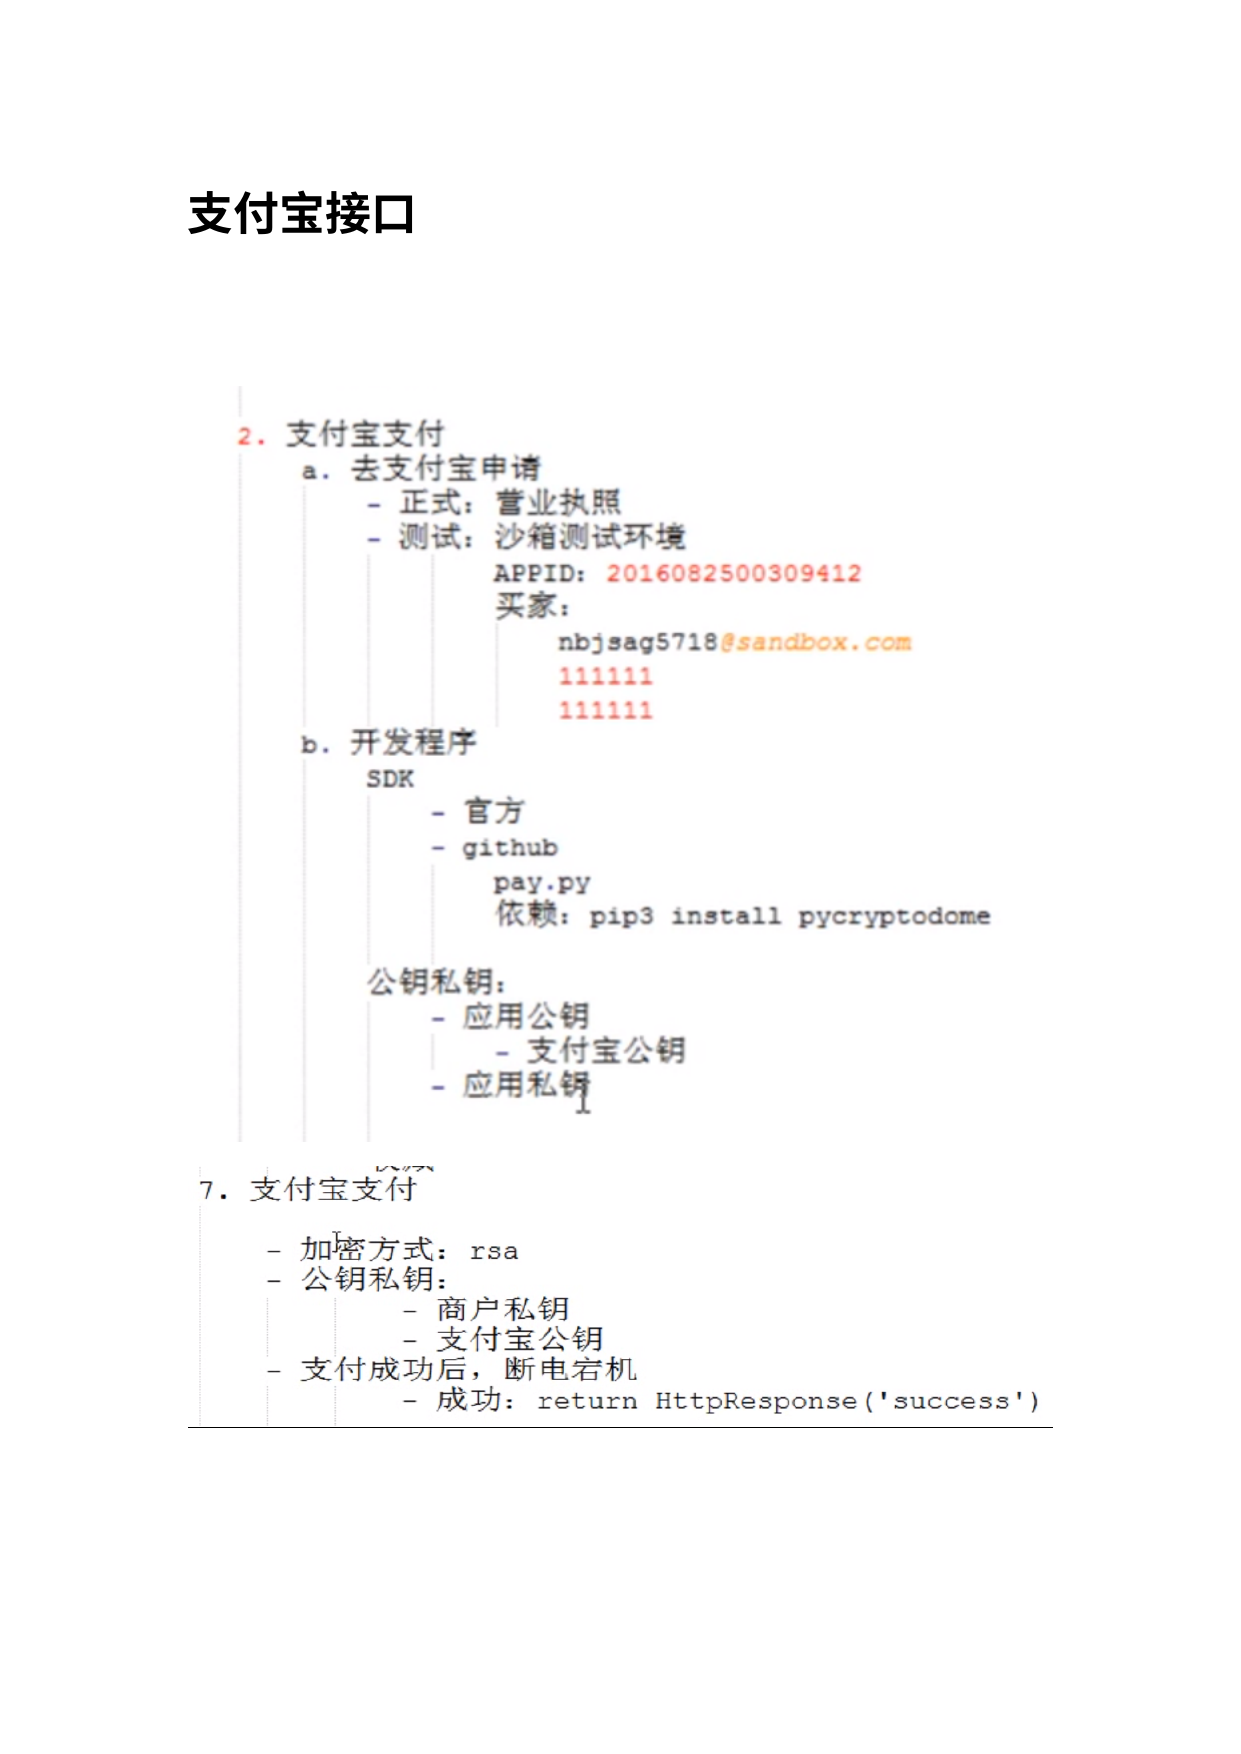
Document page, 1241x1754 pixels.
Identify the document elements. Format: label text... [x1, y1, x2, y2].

subtitle 支付宝接口 [187, 162, 1053, 259]
picture [187, 1166, 1053, 1426]
picture [187, 386, 1053, 1142]
